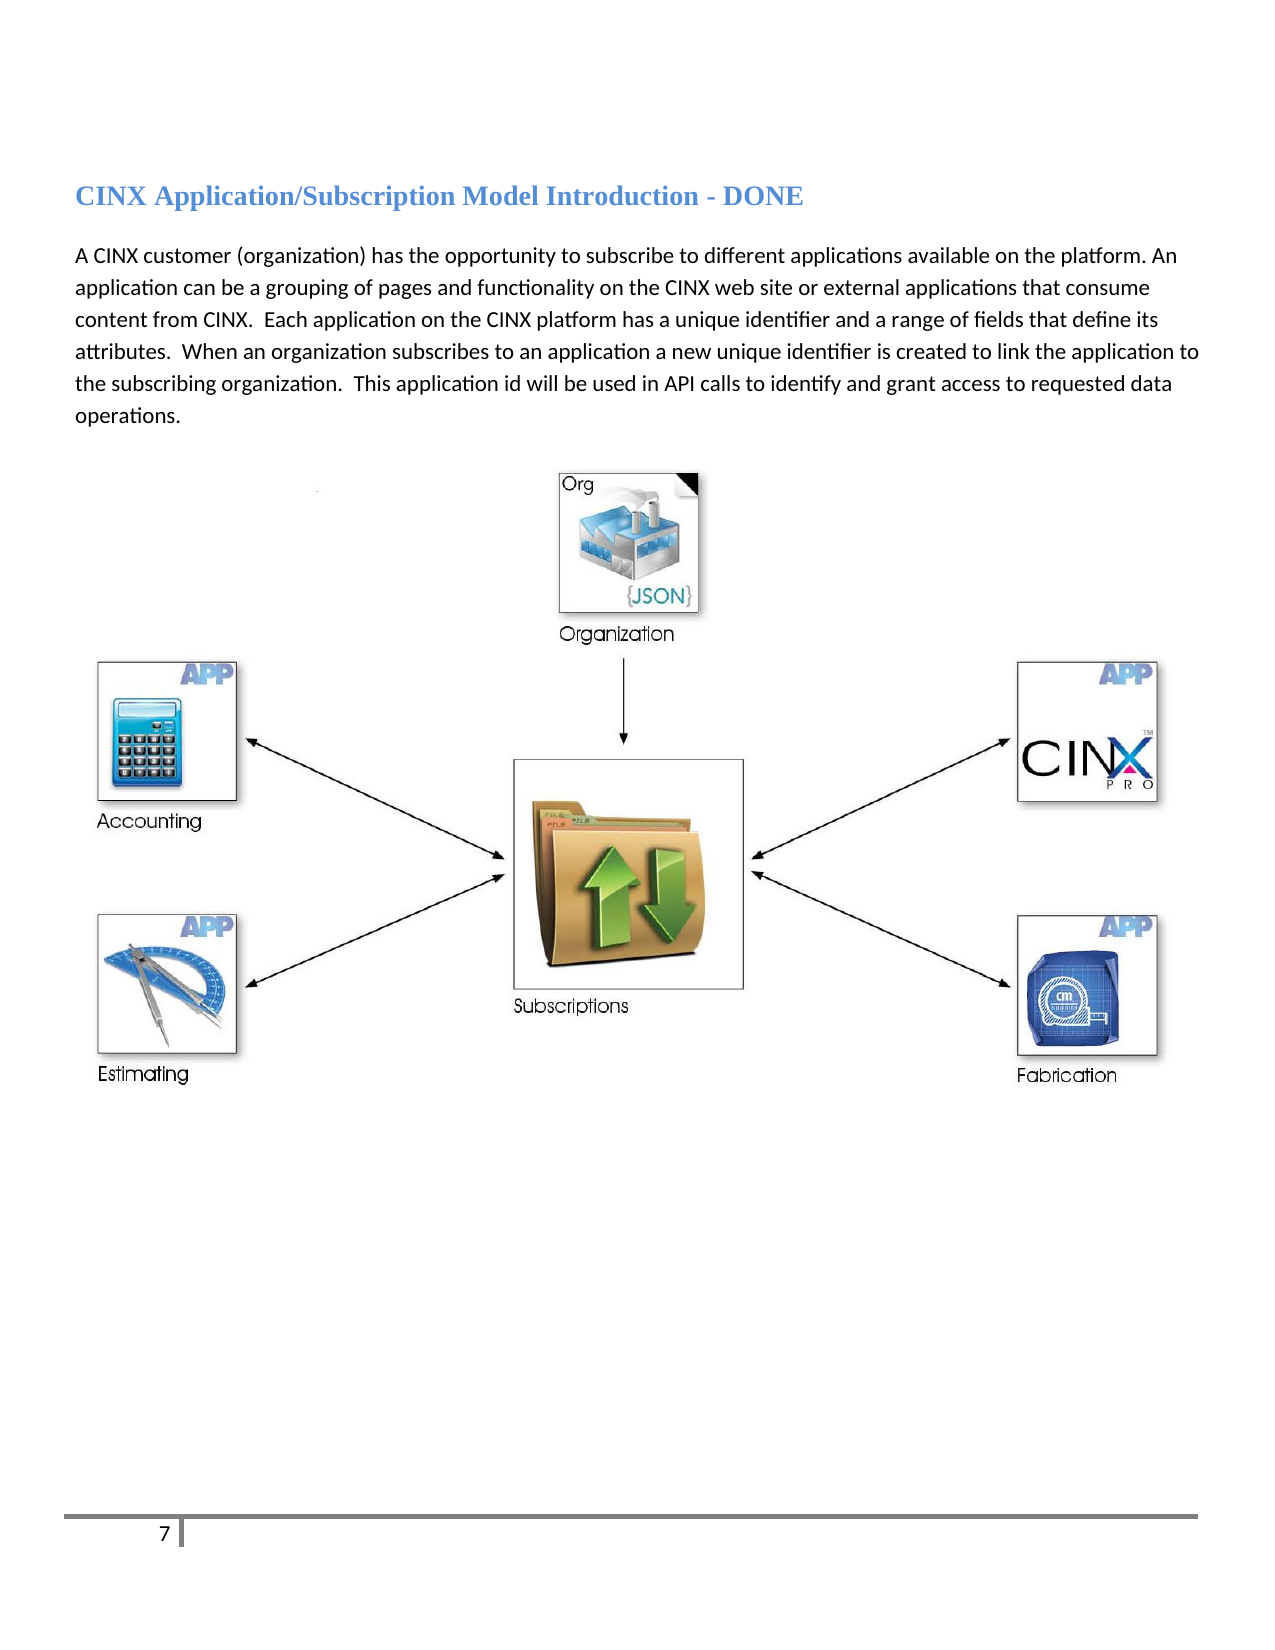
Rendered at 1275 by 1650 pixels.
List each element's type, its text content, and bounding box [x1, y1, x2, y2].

text A CINX customer (organization) has the opportunity to subscribe to different applications available on the platform. An application can be a grouping of pages and functionality on the CINX web site or external applications that consume content from CINX. Each application on the CINX platform has a unique identifier and a range of fields that define its attributes. When an organization subscribes to an application a new unique identifier is created to link the application to the subscribing organization. This application id will be used in API calls to identify and grant access to requested data operations. [75, 241, 1209, 430]
subtitle CINX Application/Subscription Model Introduction - DONE [75, 179, 1209, 212]
picture [56, 454, 1191, 1111]
